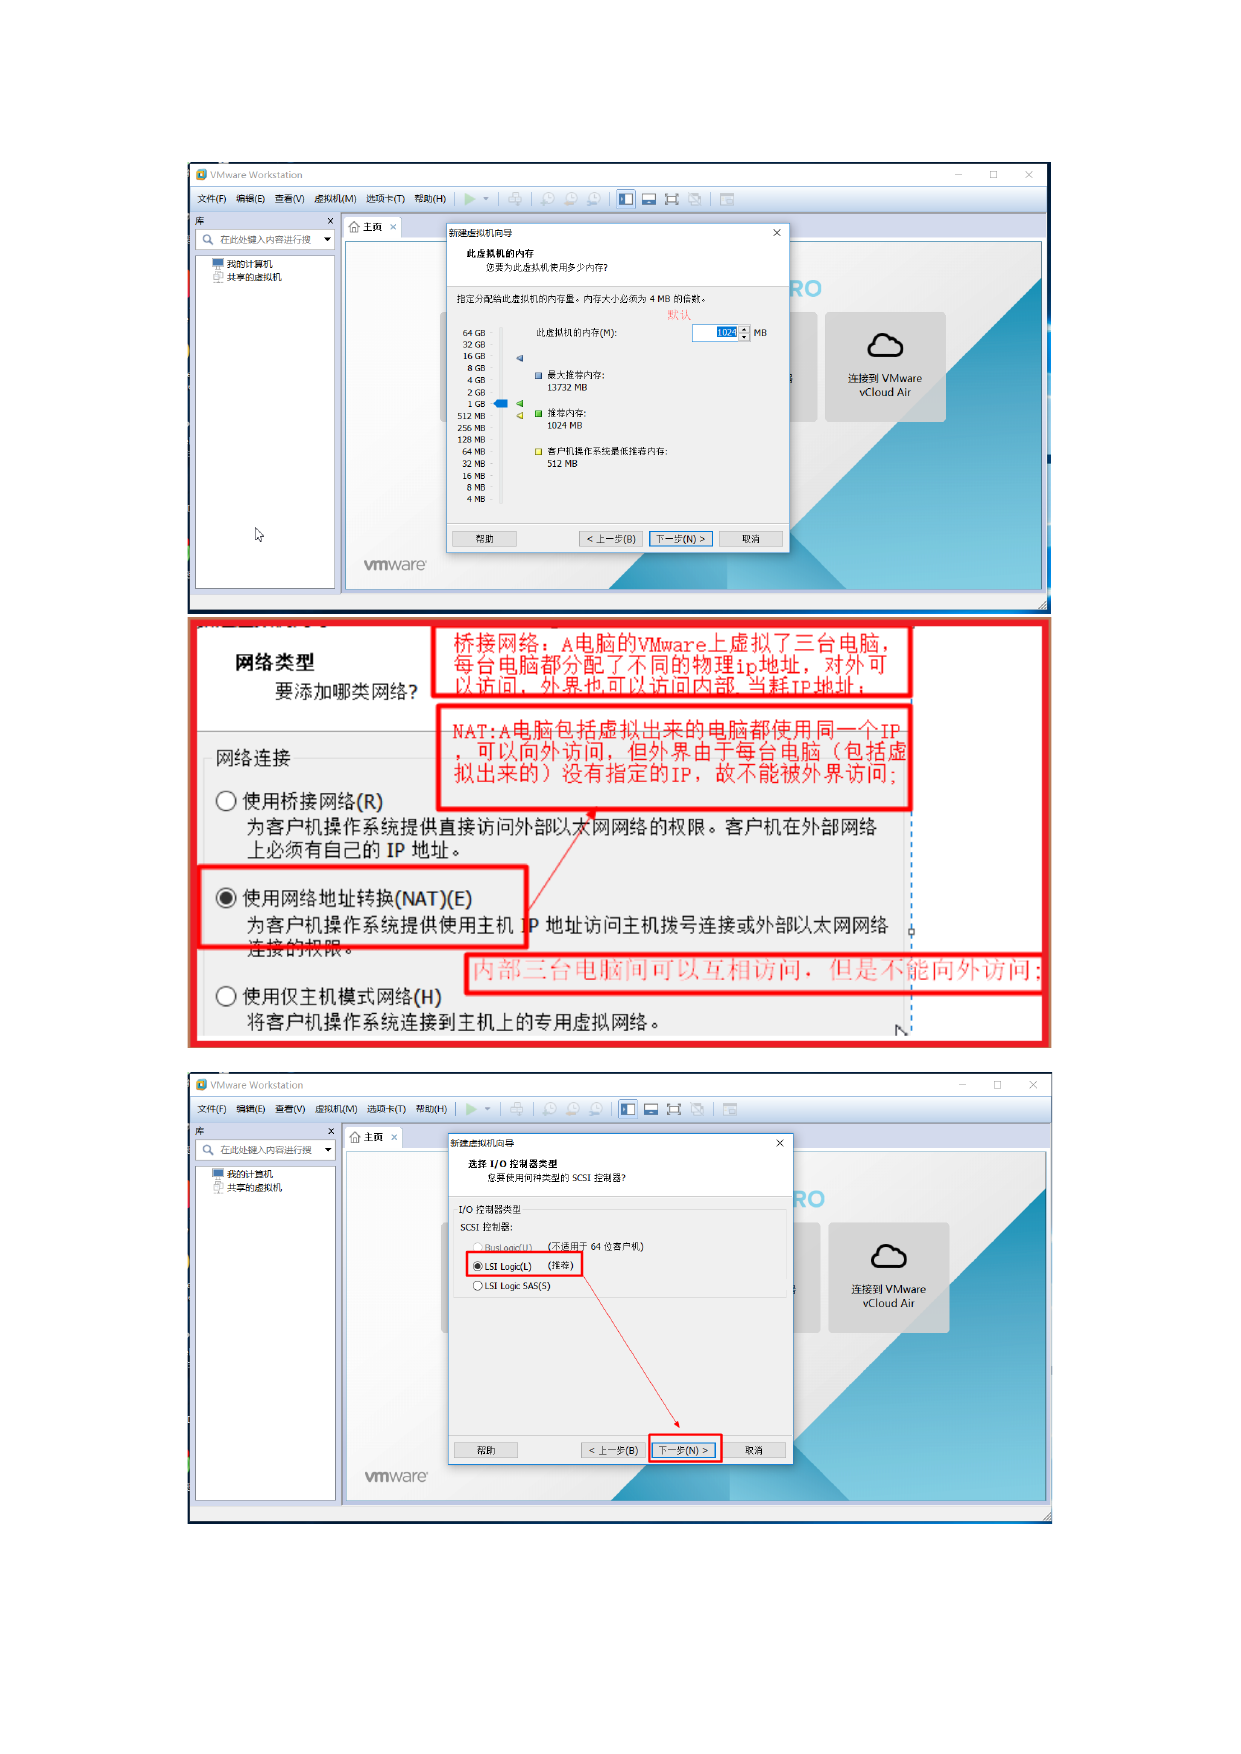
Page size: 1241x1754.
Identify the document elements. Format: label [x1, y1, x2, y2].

picture [187, 162, 1051, 614]
picture [187, 1072, 1053, 1524]
picture [187, 617, 1052, 1048]
